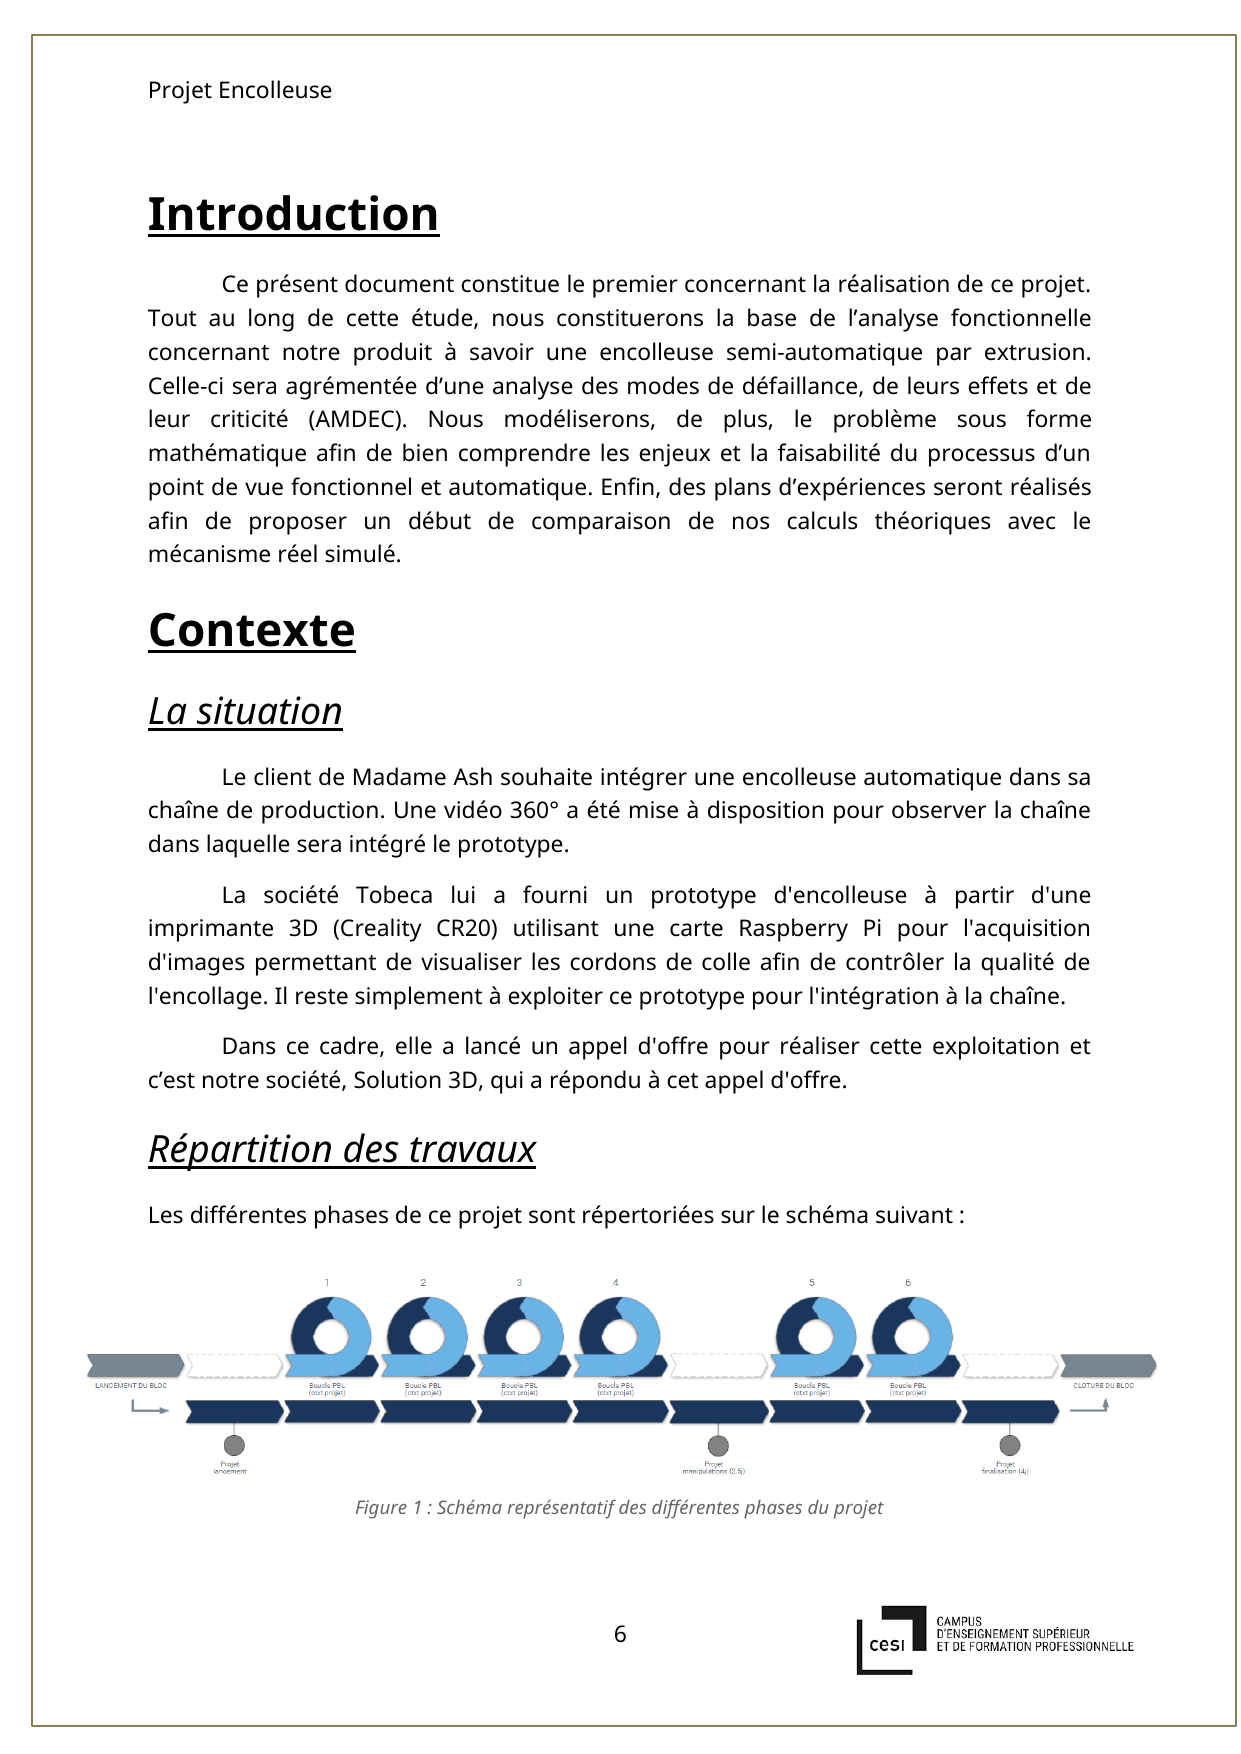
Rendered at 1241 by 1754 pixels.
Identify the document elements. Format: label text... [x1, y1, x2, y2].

text La société Tobeca lui a fourni un prototype d'encolleuse à partir d'une imprimante 3D (Creality CR20) utilisant une carte Raspberry Pi pour l'acquisition d'images permettant de visualiser les cordons de colle afin de contrôler la qualité de l'encollage. Il reste simplement à exploiter ce prototype pour l'intégration à la chaîne. [148, 878, 1093, 1011]
text Dans ce cadre, elle a lancé un appel d'offre pour réaliser cette exploitation et c’est notre société, Solution 3D, qui a répondu à cet appel d'offre. [148, 1030, 1093, 1095]
subtitle Répartition des travaux [148, 1123, 1093, 1174]
picture [845, 1594, 1144, 1686]
subtitle Introduction [148, 181, 1093, 243]
text Ce présent document constitue le premier concernant la réalisation de ce projet. Tout au long de cette étude, nous constituerons la base de l’analyse fonctionnelle concernant notre produit à savoir une encolleuse semi-automatique par extrusion. Celle-ci sera agrémentée d’une analyse des modes de défaillance, de leurs effets et de leur criticité (AMDEC). Nous modéliserons, de plus, le problème sous forme mathématique afin de bien comprendre les enjeux et la faisabilité du processus d’un point de vue fonctionnel et automatique. Enfin, des plans d’expériences seront réalisés afin de proposer un début de comparaison de nos calculs théoriques avec le mécanisme réel simulé. [148, 268, 1093, 570]
subtitle La situation [148, 684, 1093, 736]
text Les différentes phases de ce projet sont répertoriées sur le schéma suivant : [148, 1199, 1093, 1230]
picture [81, 1265, 1160, 1486]
text Le client de Madame Ash souhaite intégrer une encolleuse automatique dans sa chaîne de production. Une vidéo 360° a été mise à disposition pour observer la chaîne dans laquelle sera intégré le prototype. [148, 761, 1093, 859]
subtitle Contexte [148, 597, 1093, 659]
